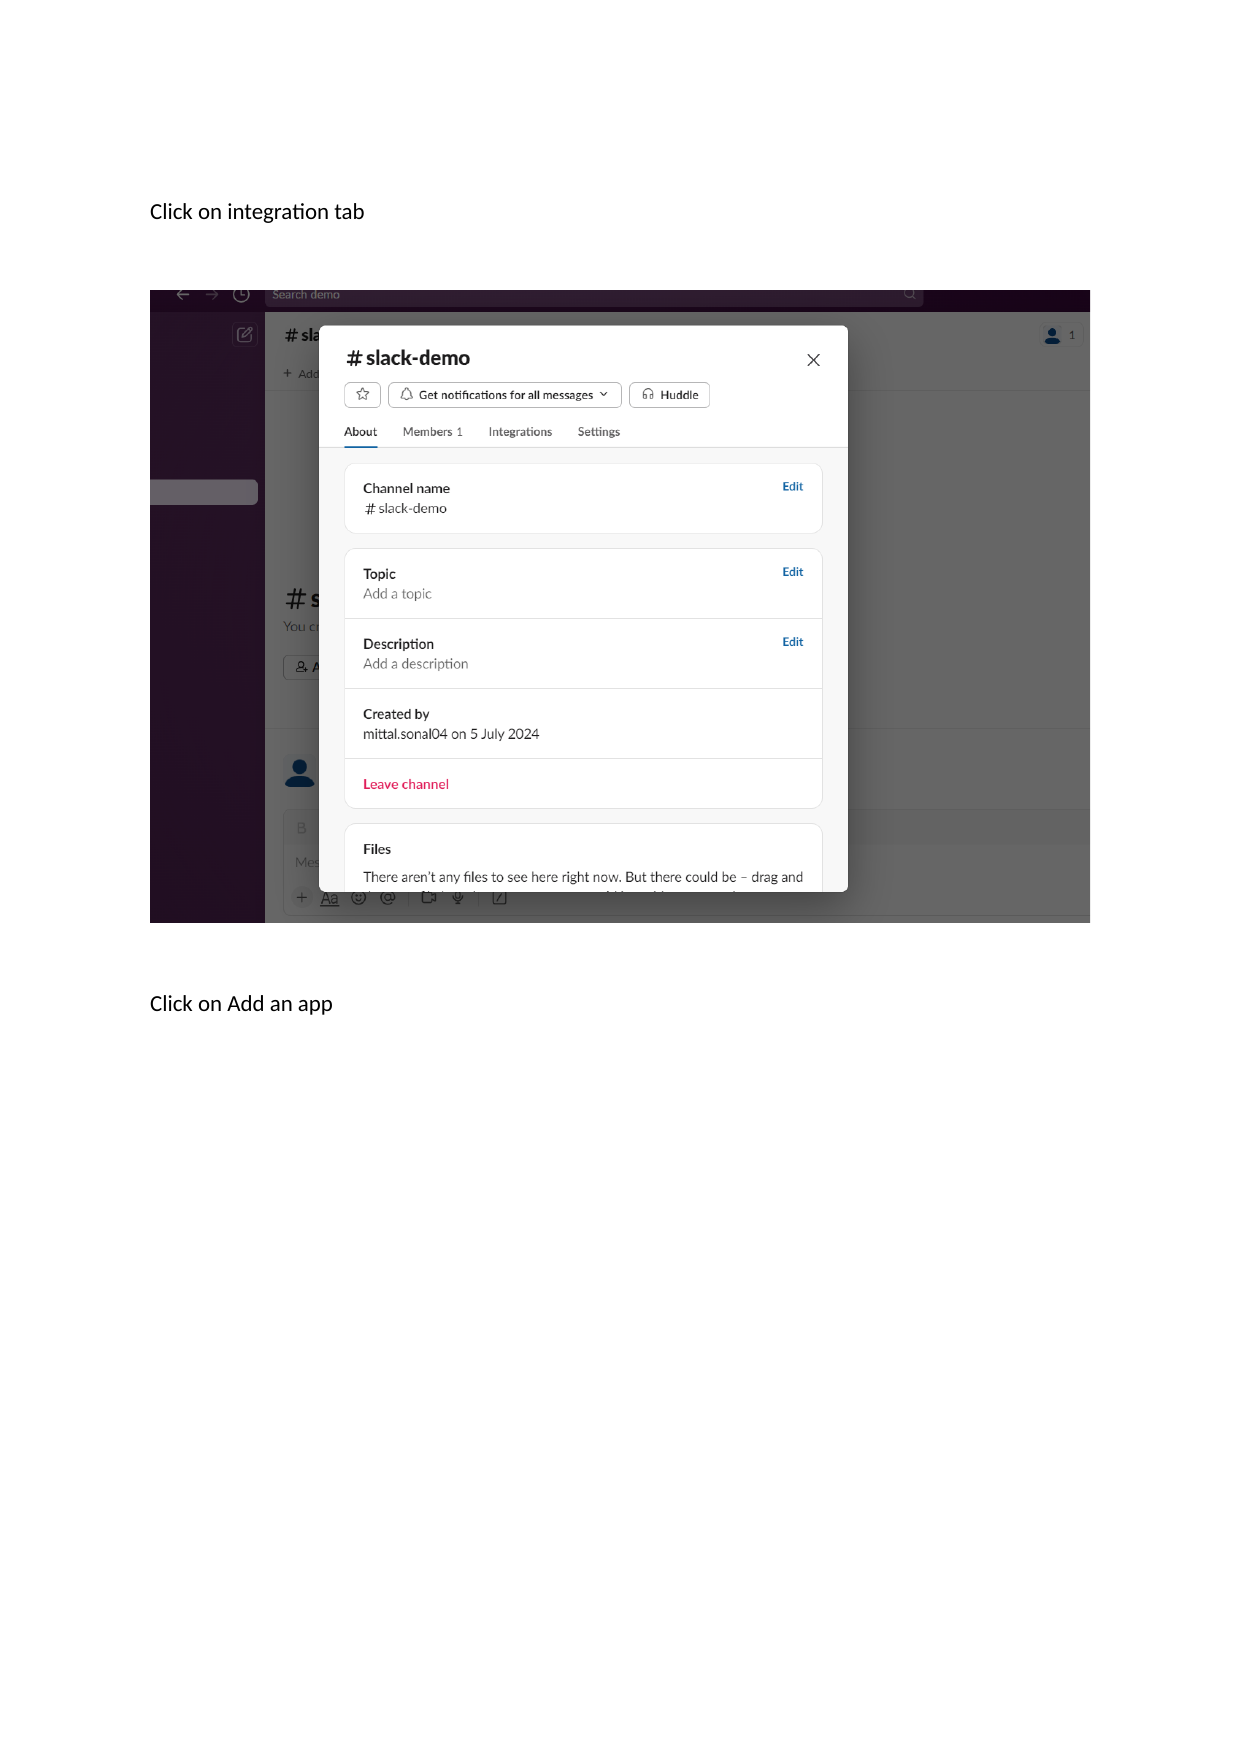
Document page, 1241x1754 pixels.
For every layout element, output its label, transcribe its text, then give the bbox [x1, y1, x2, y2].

picture [150, 290, 1091, 923]
text Click on integration tab [150, 197, 1090, 225]
text Click on Add an app [150, 989, 1090, 1017]
